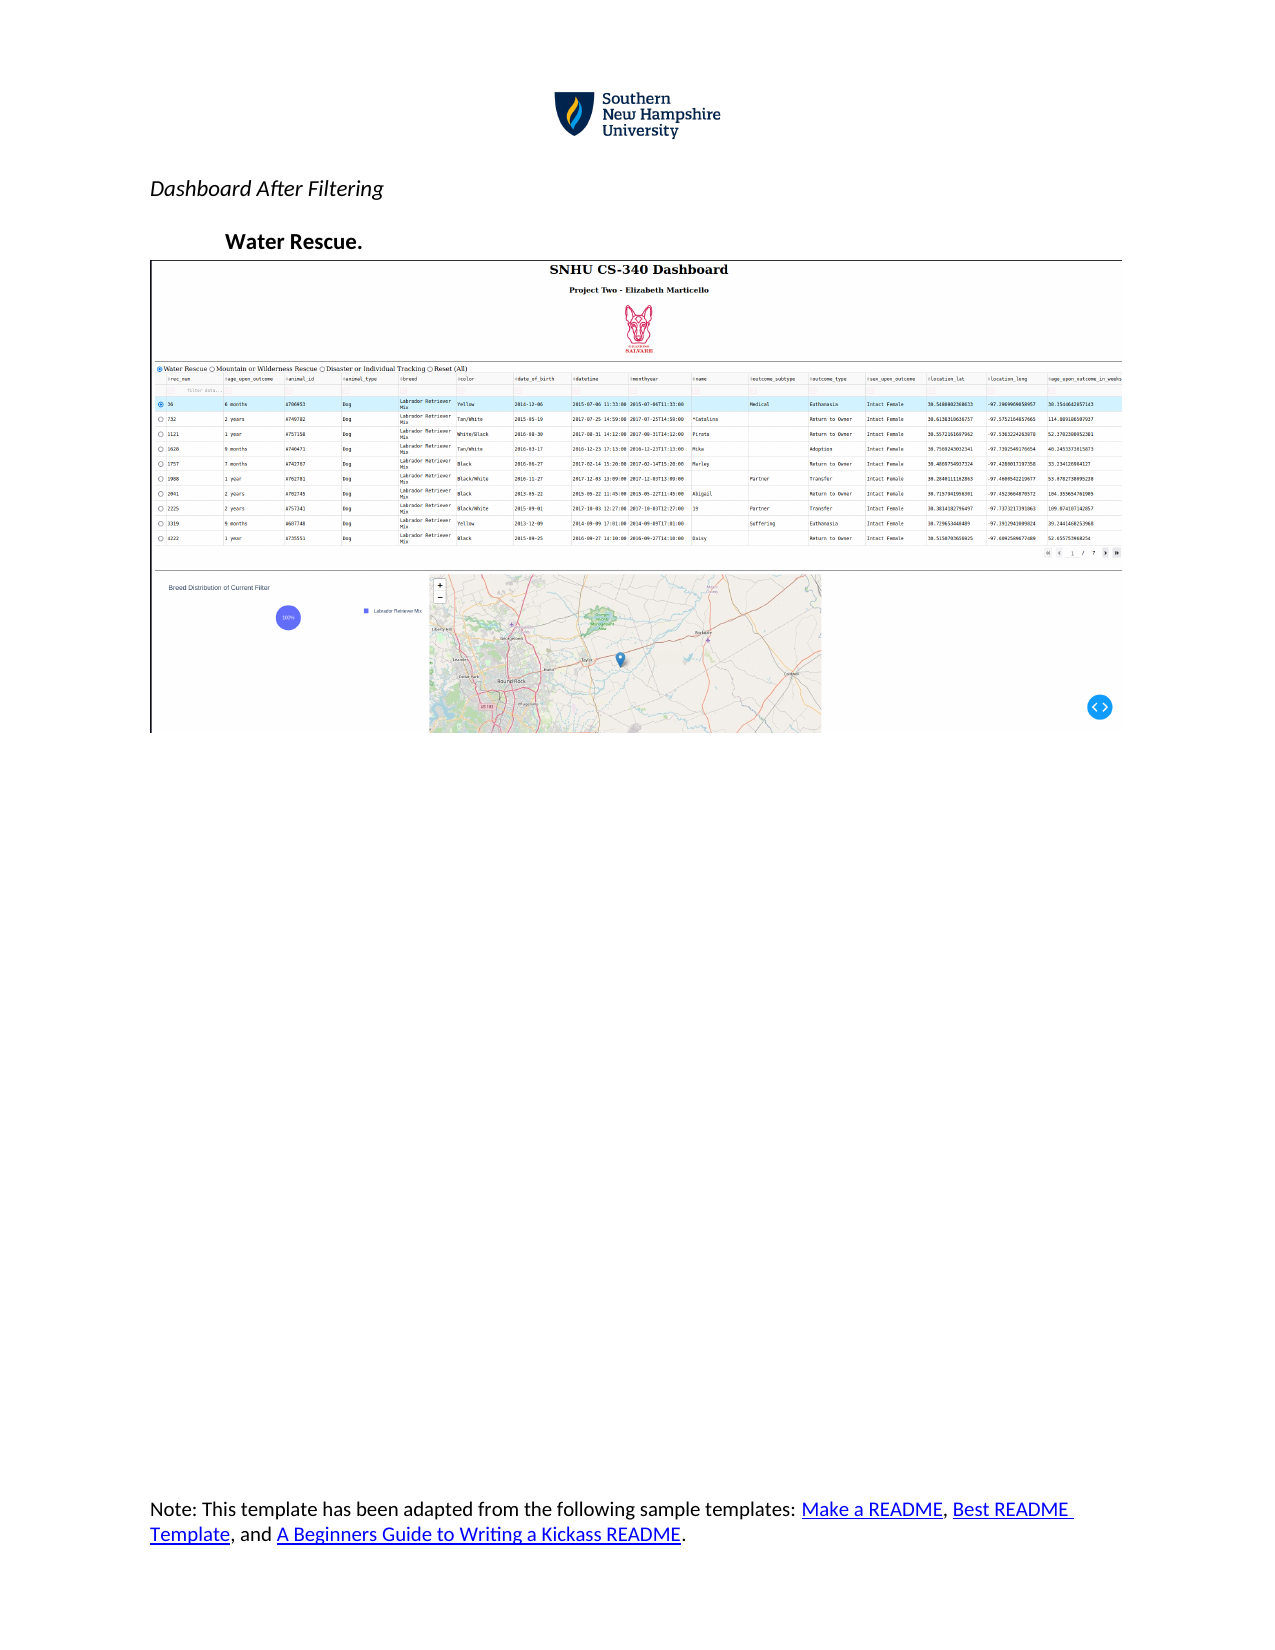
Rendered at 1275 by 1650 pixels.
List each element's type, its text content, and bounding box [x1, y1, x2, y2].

text Water Rescue. [150, 227, 1125, 255]
picture [150, 260, 1122, 732]
picture [546, 75, 729, 154]
text Dashboard After Filtering [150, 174, 1125, 202]
